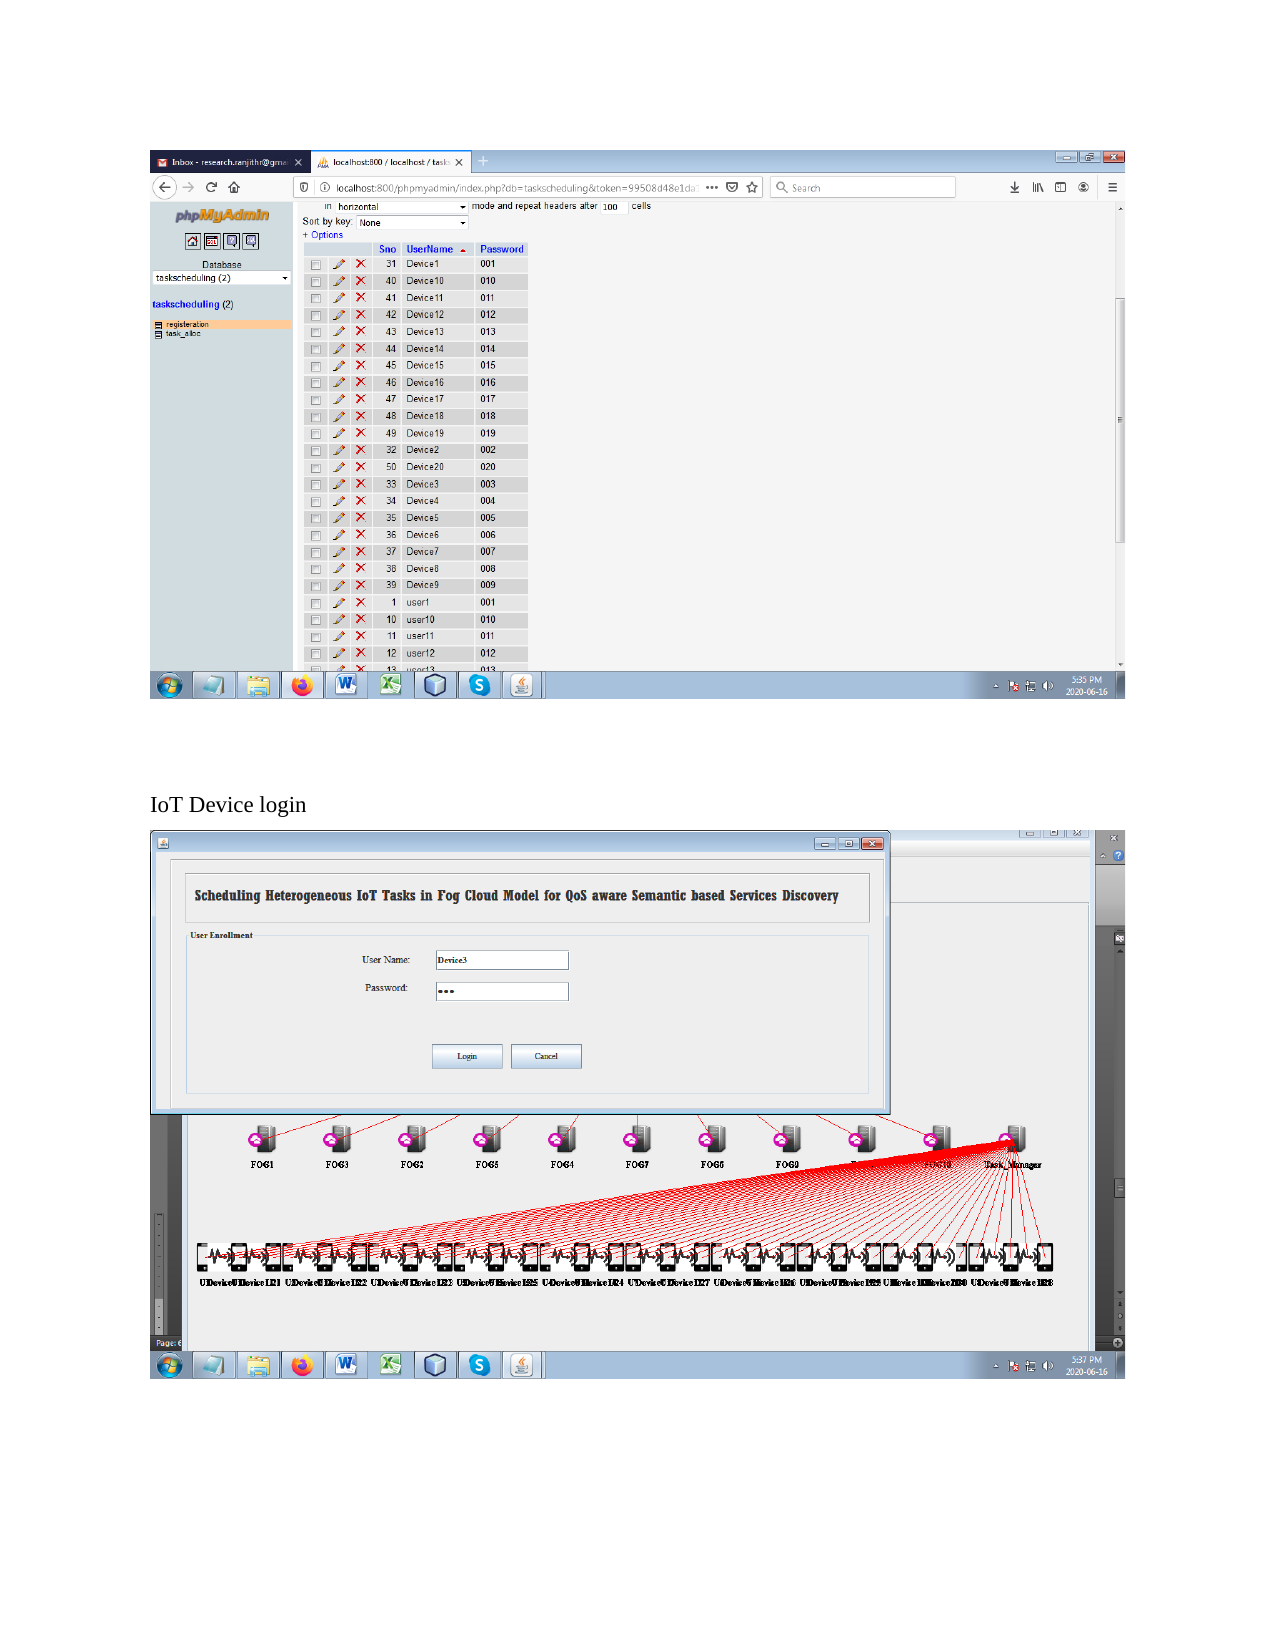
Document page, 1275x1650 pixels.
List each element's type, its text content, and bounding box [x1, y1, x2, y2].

text IoT Device login [150, 791, 1125, 817]
picture [150, 830, 1125, 1379]
picture [150, 150, 1125, 699]
